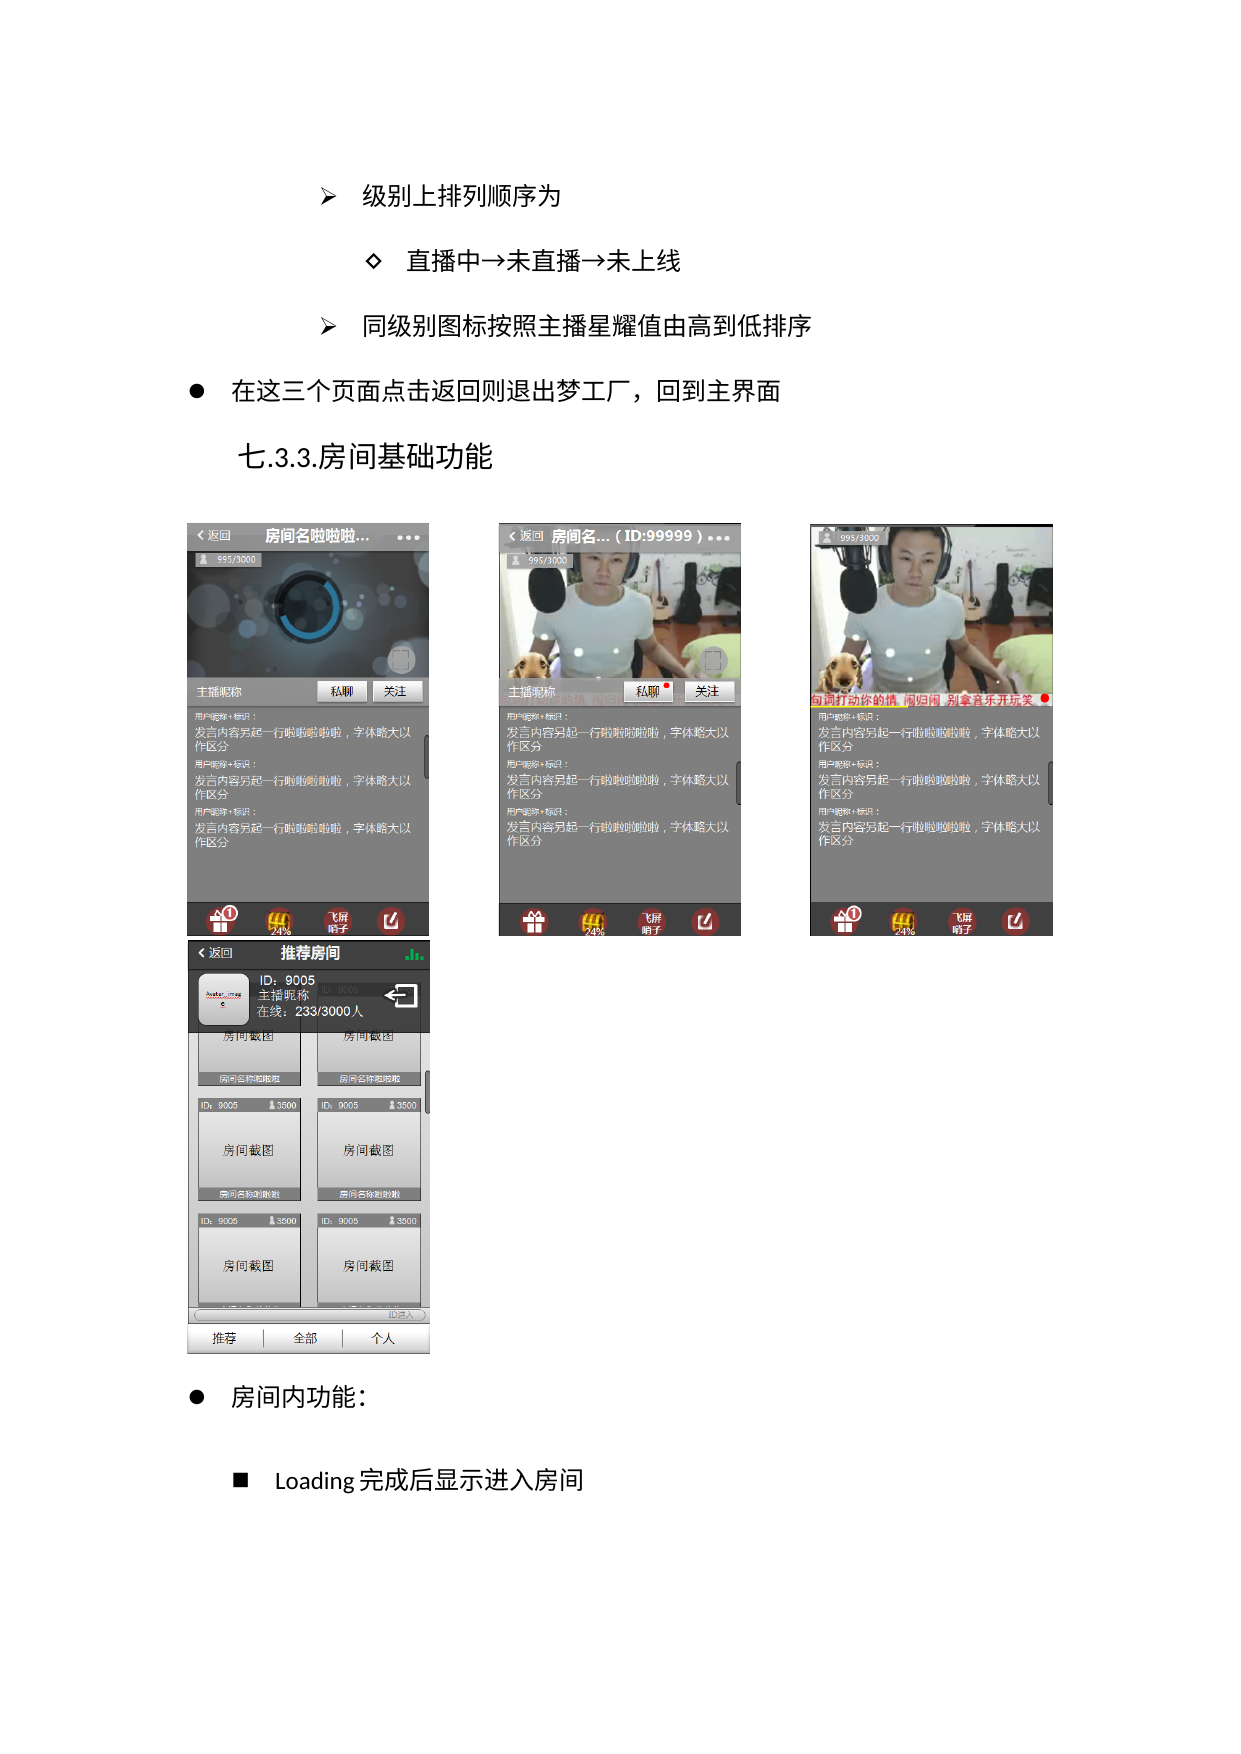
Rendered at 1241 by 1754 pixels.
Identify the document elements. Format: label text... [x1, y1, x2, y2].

list 房间内功能： [187, 1363, 1053, 1428]
picture [187, 522, 429, 936]
list Loading完成后显示进入房间 [231, 1446, 1053, 1511]
picture [498, 523, 741, 936]
list 级别上排列顺序为 [319, 162, 1053, 227]
picture [810, 524, 1053, 936]
list 同级别图标按照主播星耀值由高到低排序 [319, 292, 1053, 357]
picture [187, 940, 430, 1354]
text 房间基础功能 [237, 422, 1053, 487]
list 在这三个页面点击返回则退出梦工厂，回到主界面 [187, 357, 1053, 422]
list 直播中→未直播→未上线 [362, 227, 1053, 292]
